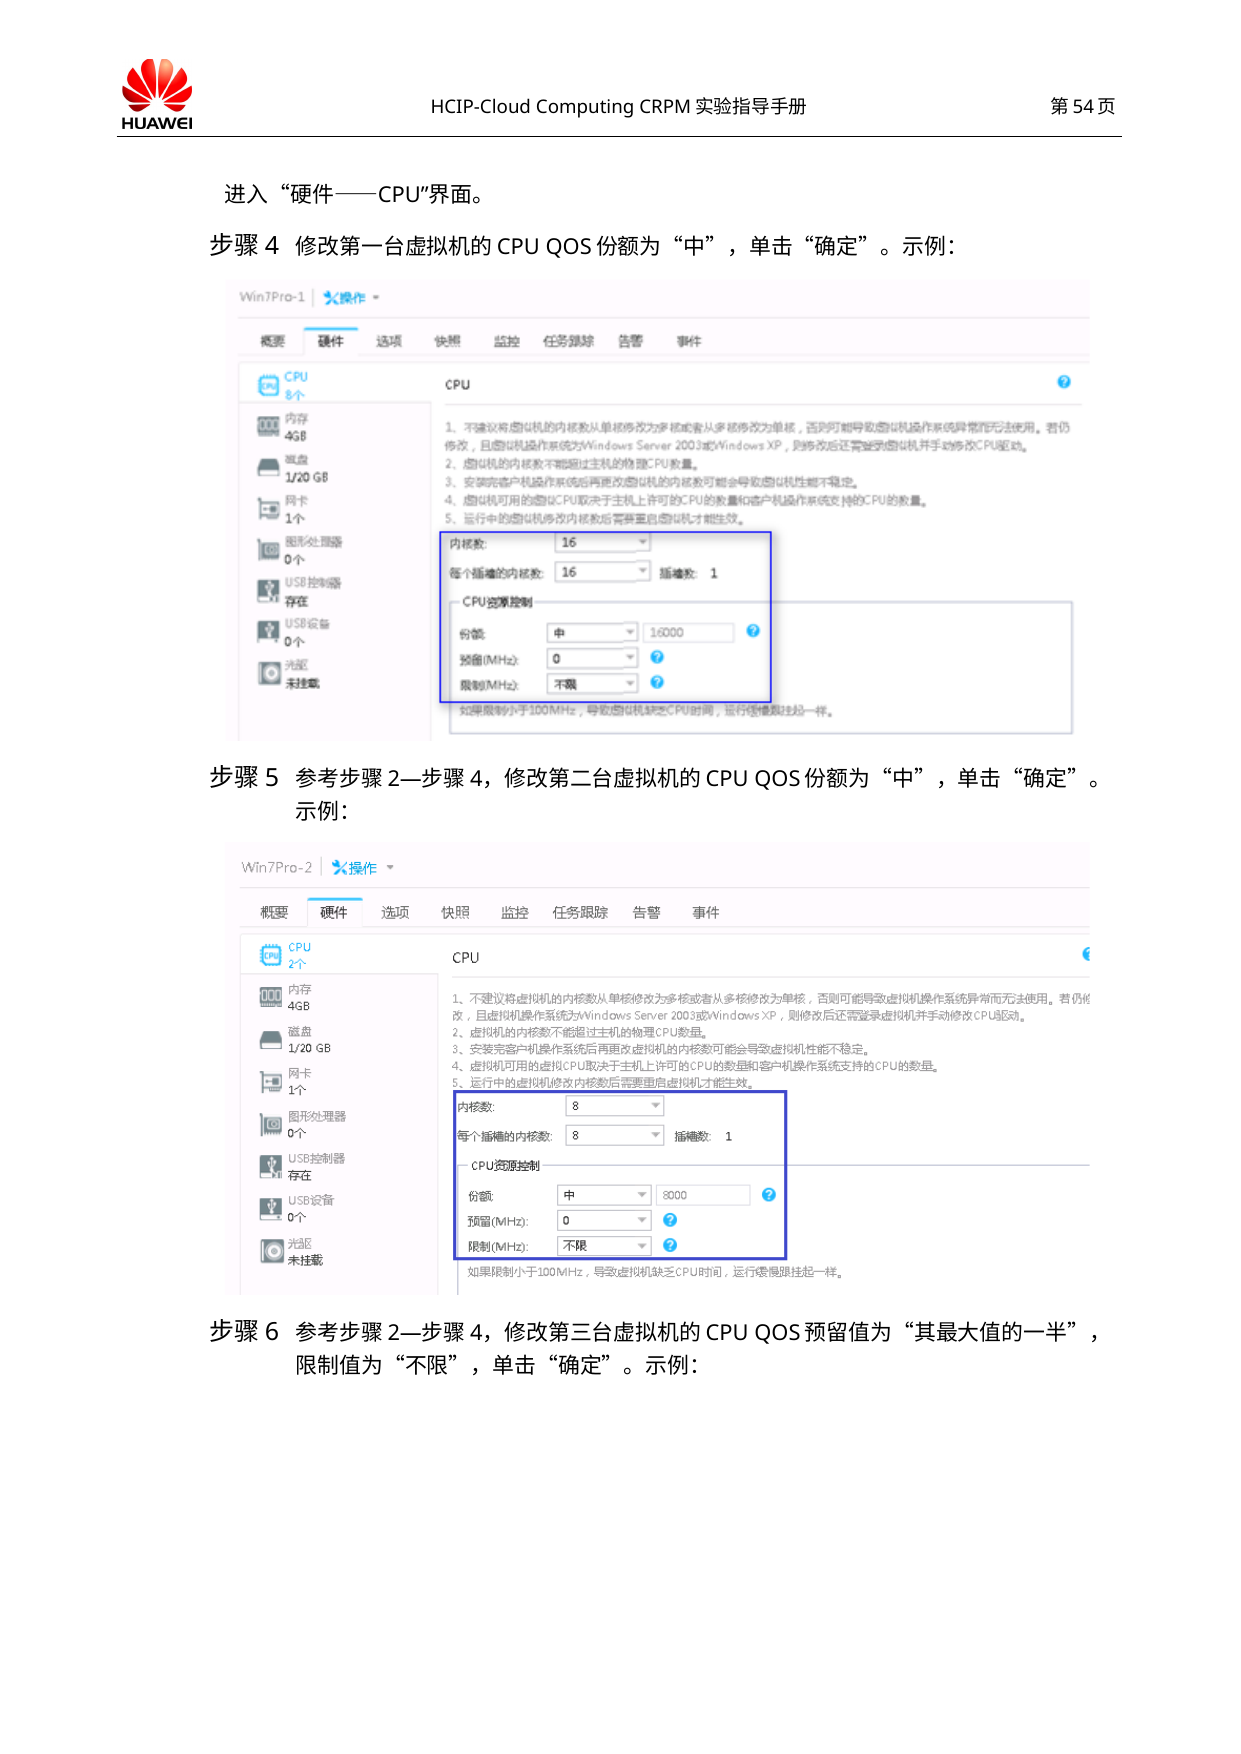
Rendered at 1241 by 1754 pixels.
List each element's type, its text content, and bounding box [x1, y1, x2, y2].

text 参考步骤2—步骤4，修改第二台虚拟机的CPU QOS份额为“中”，单击“确定”。示例： [279, 758, 1122, 826]
text 进入“硬件——CPU”界面。 [224, 177, 1122, 209]
picture [224, 278, 1090, 741]
text 修改第一台虚拟机的CPU QOS份额为“中”，单击“确定”。示例： [279, 226, 1122, 262]
text 参考步骤2—步骤4，修改第三台虚拟机的CPU QOS预留值为“其最大值的一半”，限制值为“不限”，单击“确定”。示例： [279, 1311, 1122, 1379]
picture [122, 59, 192, 129]
picture [224, 842, 1090, 1295]
